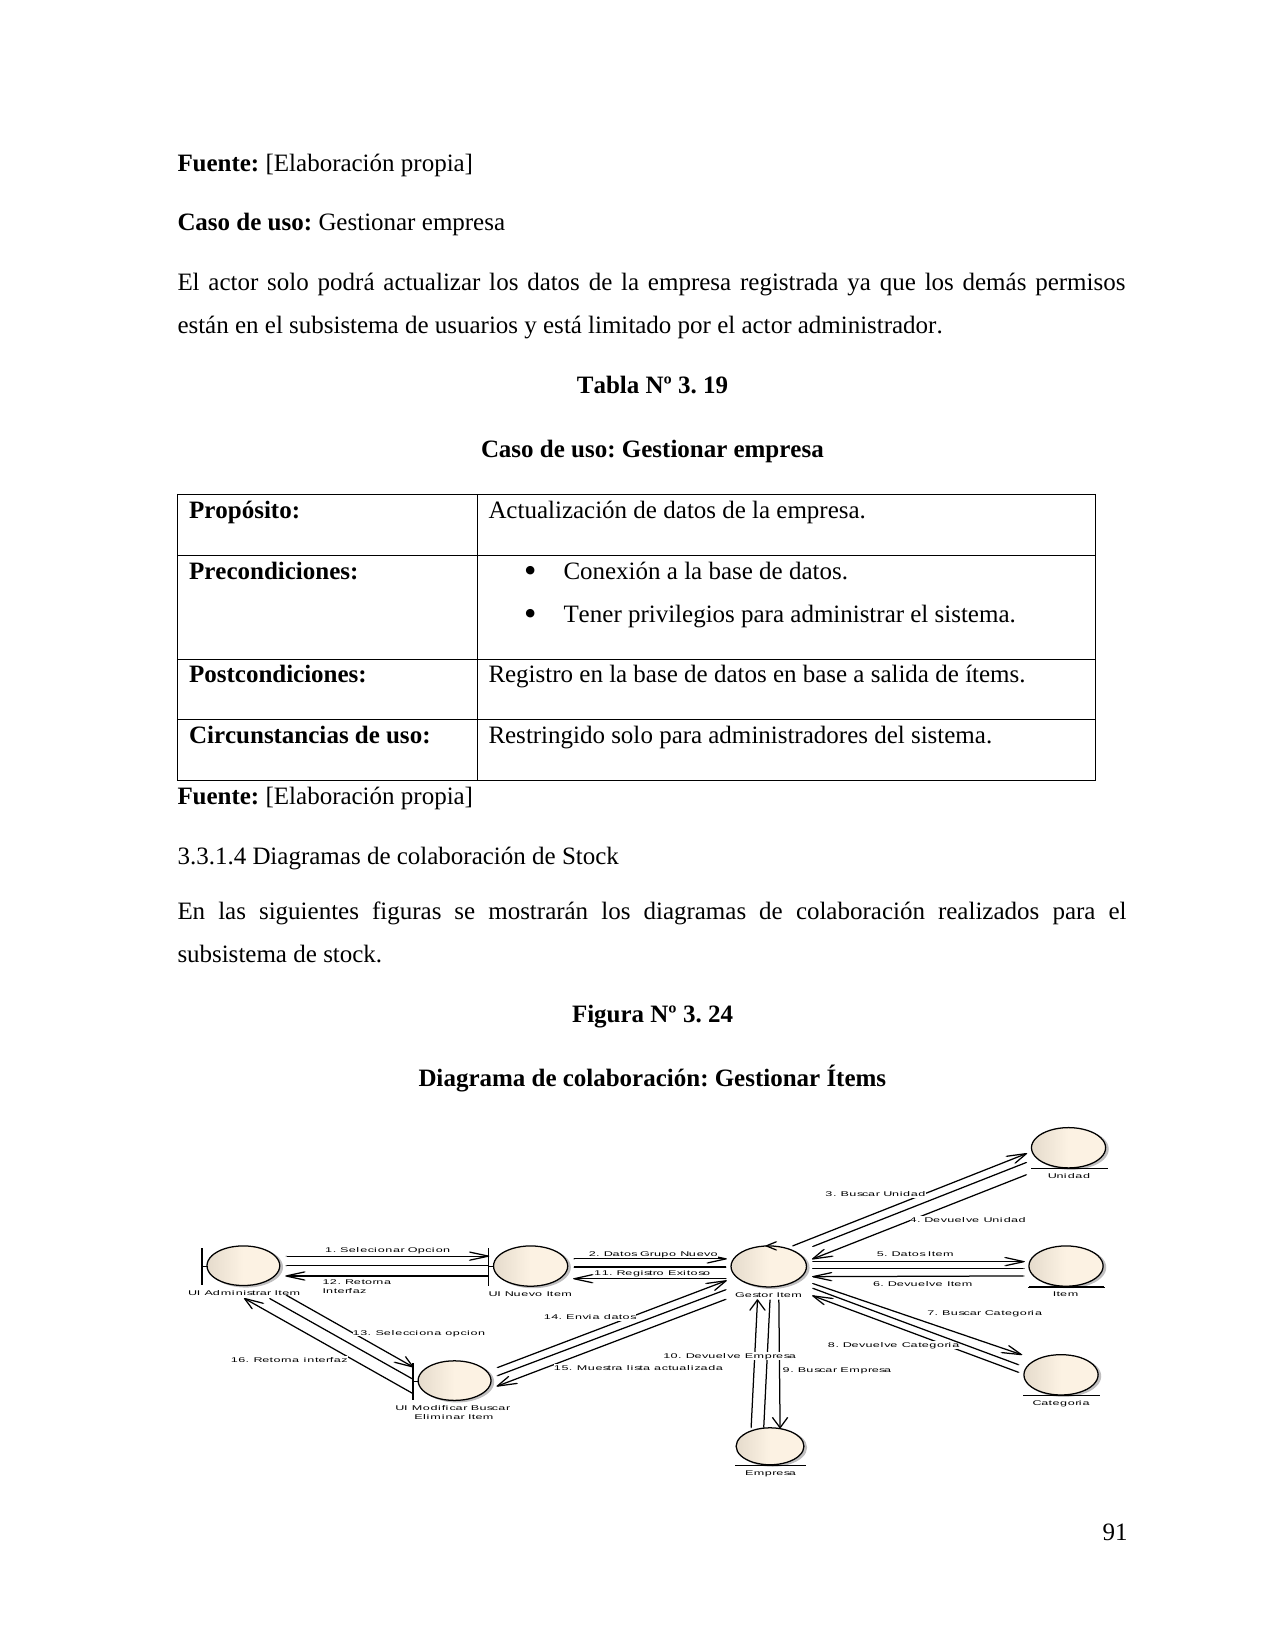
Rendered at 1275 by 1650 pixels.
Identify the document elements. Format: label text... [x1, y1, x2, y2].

text Figura Nº 3. 24 [177, 999, 1127, 1028]
text El actor solo podrá actualizar los datos de la empresa registrada ya que los demás permisos están en el subsistema de usuarios y está limitado por el actor administrador. [177, 267, 1127, 339]
text Caso de uso: Gestionar empresa [177, 207, 1127, 236]
text En las siguientes figuras se mostrarán los diagramas de colaboración realizados para el subsistema de stock. [177, 896, 1127, 968]
text Fuente: [Elaboración propia] [177, 781, 1127, 810]
subtitle Diagramas de colaboración de Stock [177, 841, 1127, 869]
table_cell Registro en la base de datos en base a salida de ítems. [478, 660, 1095, 719]
table_cell Circunstancias de uso: [178, 720, 477, 780]
table_cell Restringido solo para administradores del sistema. [478, 720, 1095, 780]
table_cell Precondiciones: [178, 556, 477, 658]
table_cell Postcondiciones: [178, 660, 477, 719]
table_header Propósito: [178, 495, 477, 555]
text Diagrama de colaboración: Gestionar Ítems [177, 1063, 1127, 1092]
table_cell Conexión a la base de datos. Tener privilegios para administrar el sistema. [478, 556, 1095, 658]
table_header Actualización de datos de la empresa. [478, 495, 1095, 555]
text Fuente: [Elaboración propia] [177, 148, 1127, 176]
text Caso de uso: Gestionar empresa [177, 434, 1127, 463]
text Tabla Nº 3. 19 [177, 370, 1127, 399]
